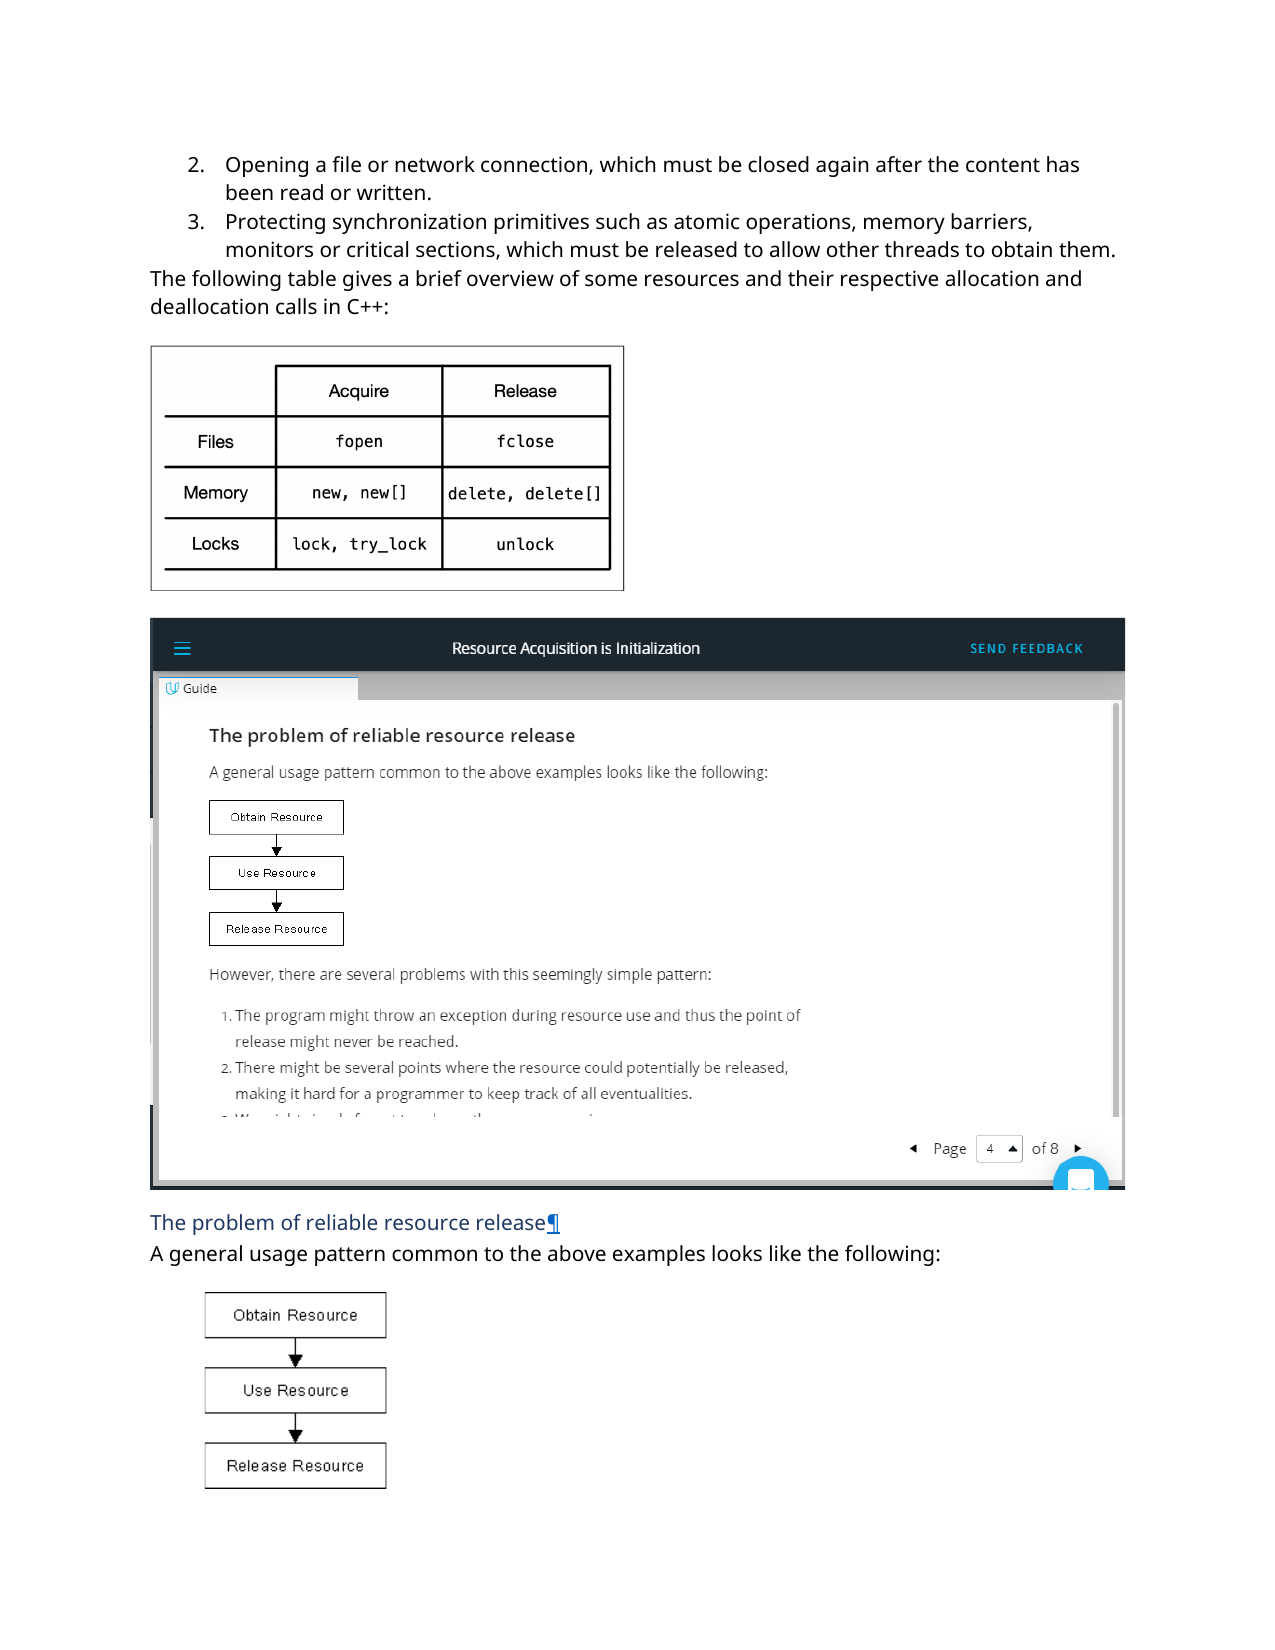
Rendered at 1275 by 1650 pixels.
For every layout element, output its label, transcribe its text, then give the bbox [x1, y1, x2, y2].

text The following table gives a brief overview of some resources and their respective allocation and deallocation calls in C++: [150, 264, 1125, 321]
picture [150, 345, 633, 591]
picture [150, 615, 1125, 1190]
list Protecting synchronization primitives such as atomic operations, memory barriers, monitors or critical sections, which must be released to allow other threads to obtain them. [187, 207, 1125, 264]
subtitle The problem of reliable resource release¶ [150, 1208, 1125, 1237]
list Opening a file or network connection, which must be closed again after the content has been read or written. [187, 150, 1125, 207]
text A general usage pattern common to the above examples looks like the following: [150, 1239, 1125, 1267]
picture [204, 1292, 387, 1489]
